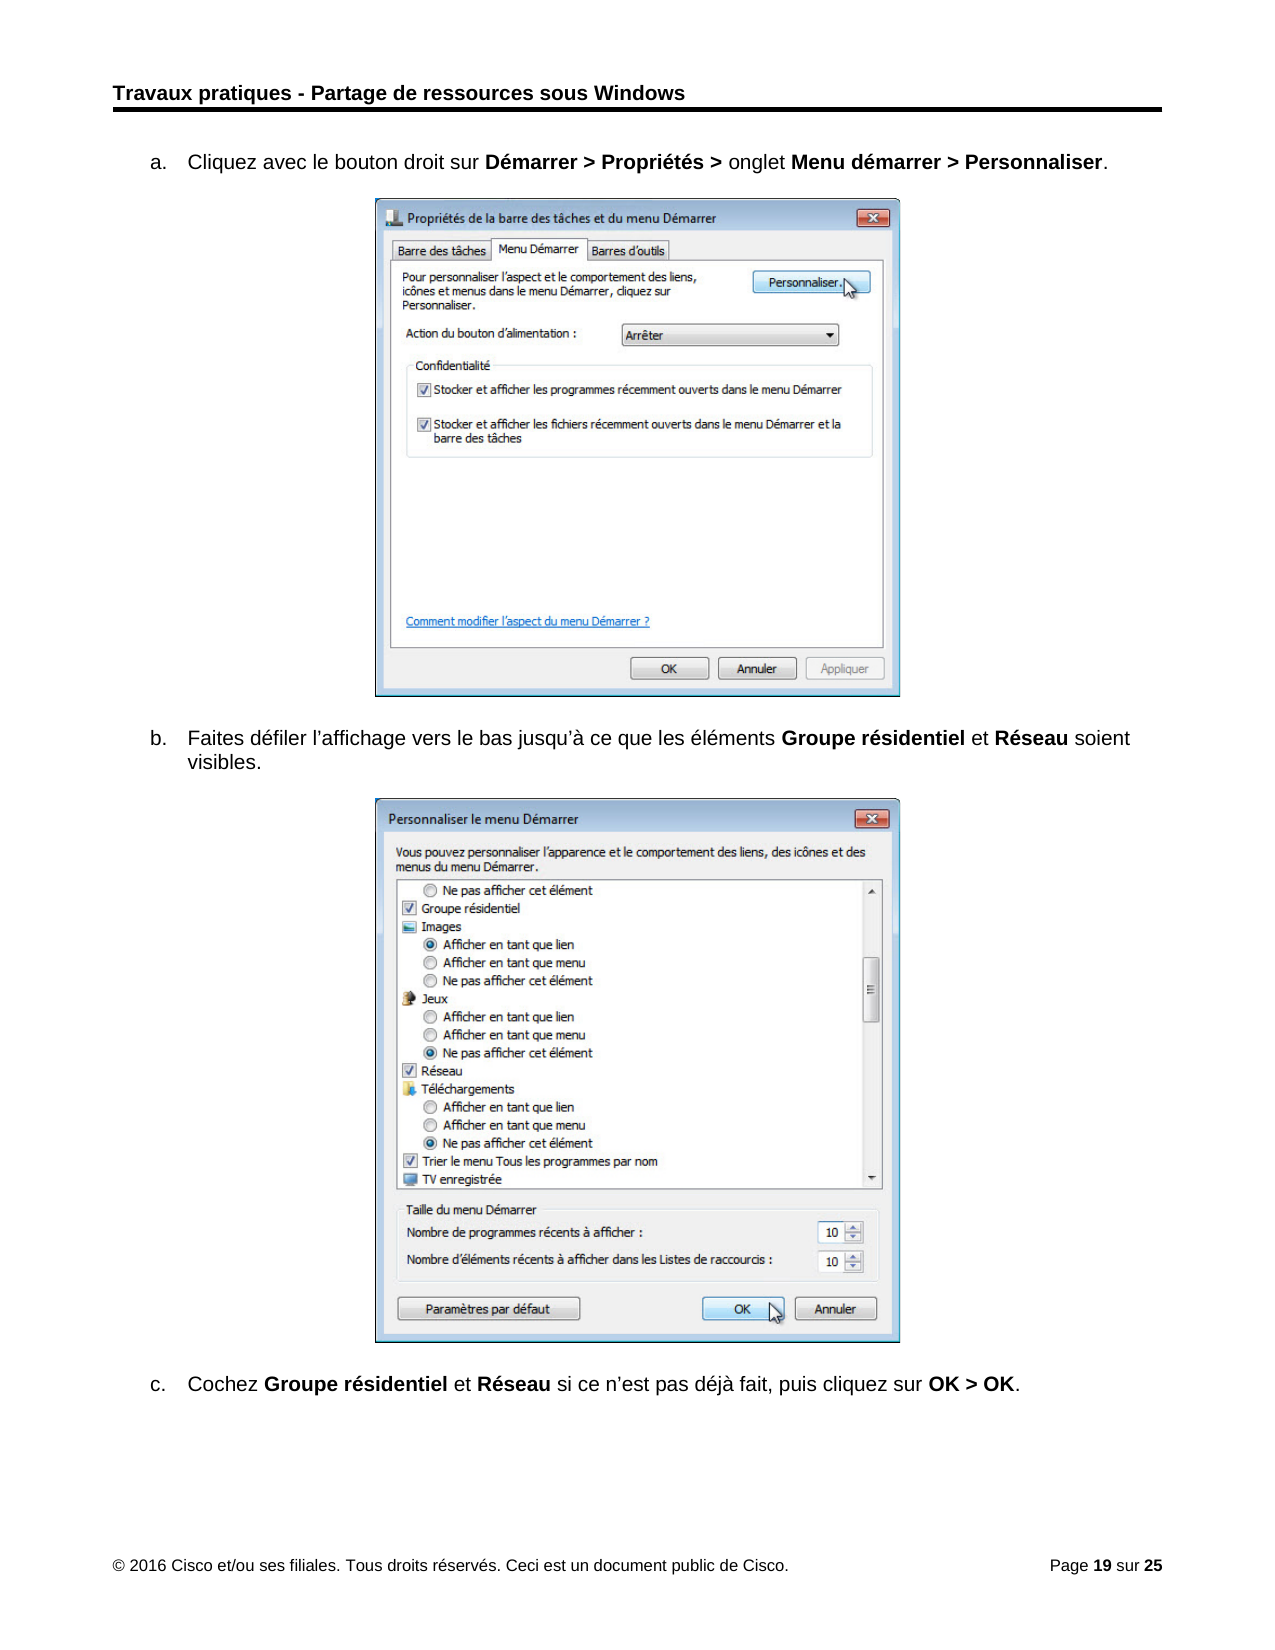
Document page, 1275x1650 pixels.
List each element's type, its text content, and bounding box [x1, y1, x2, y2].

text Cochez Groupe résidentiel et Réseau si ce n’est pas déjà fait, puis cliquez sur OK > OK. [150, 1372, 1162, 1396]
picture [375, 198, 901, 697]
text Cliquez avec le bouton droit sur Démarrer > Propriétés > onglet Menu démarrer > Personnaliser. [150, 150, 1162, 174]
text Faites défiler l’affichage vers le bas jusqu’à ce que les éléments Groupe résidentiel et Réseau soient visibles. [150, 726, 1162, 774]
picture [375, 798, 901, 1343]
